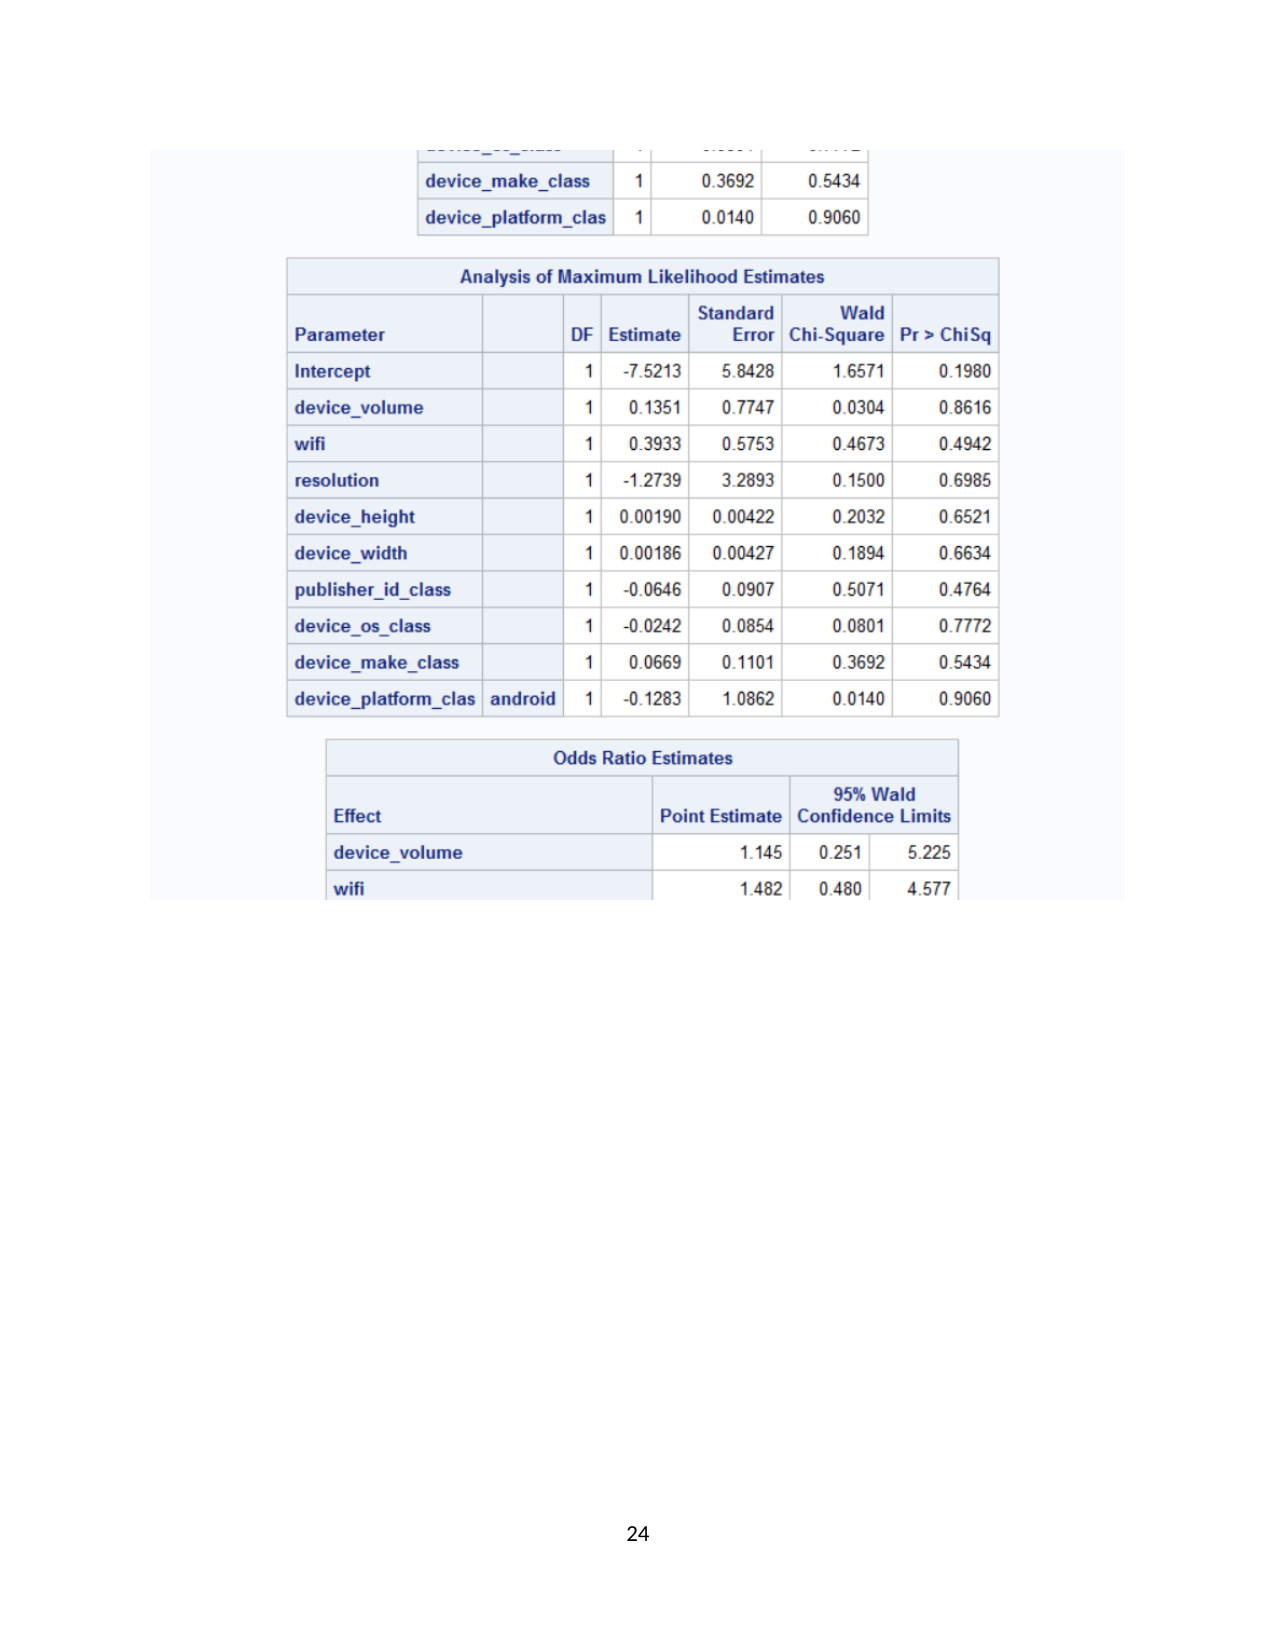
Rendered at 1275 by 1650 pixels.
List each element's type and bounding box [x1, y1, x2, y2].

picture [150, 150, 1125, 900]
